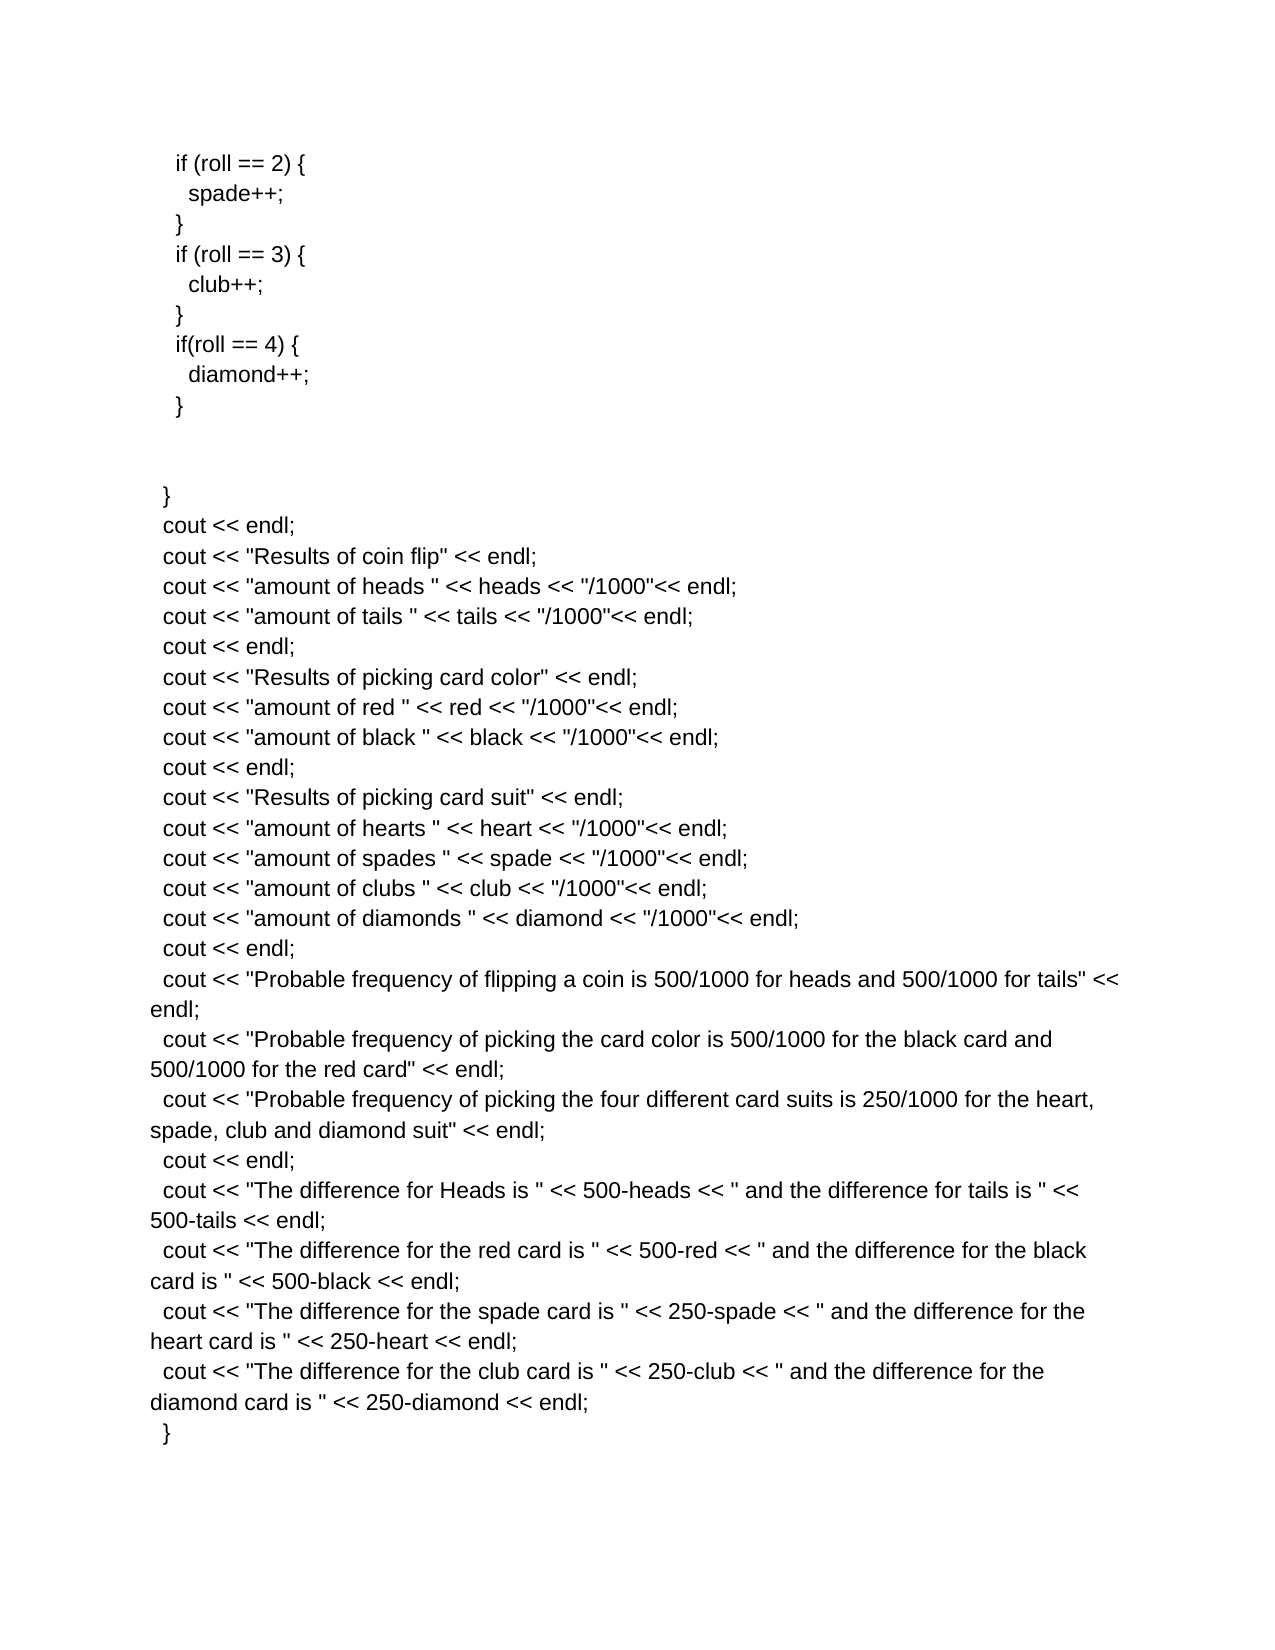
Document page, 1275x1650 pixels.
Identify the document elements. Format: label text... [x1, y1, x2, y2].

text cout << "The difference for Heads is " << 500-heads << " and the difference for tails is " << 500-tails << endl; [150, 1177, 1125, 1234]
text cout << "amount of red " << red << "/1000"<< endl; [150, 694, 1125, 720]
text } [150, 301, 1125, 327]
text cout << "amount of heads " << heads << "/1000"<< endl; [150, 573, 1125, 599]
text } [150, 210, 1125, 237]
text } [150, 392, 1125, 418]
text } [150, 482, 1125, 509]
text if (roll == 3) { [150, 241, 1125, 267]
text cout << "The difference for the red card is " << 500-red << " and the difference for the black card is " << 500-black << endl; [150, 1237, 1125, 1294]
text club++; [150, 271, 1125, 297]
text cout << "amount of spades " << spade << "/1000"<< endl; [150, 845, 1125, 871]
text cout << "amount of tails " << tails << "/1000"<< endl; [150, 603, 1125, 629]
text cout << "amount of clubs " << club << "/1000"<< endl; [150, 875, 1125, 901]
text if(roll == 4) { [150, 331, 1125, 358]
text cout << endl; [150, 1147, 1125, 1173]
text cout << "Probable frequency of flipping a coin is 500/1000 for heads and 500/1000 for tails" << endl; [150, 966, 1125, 1022]
text spade++; [150, 180, 1125, 207]
text if (roll == 2) { [150, 150, 1125, 176]
text cout << "The difference for the club card is " << 250-club << " and the difference for the diamond card is " << 250-diamond << endl; [150, 1358, 1125, 1415]
text cout << "amount of diamonds " << diamond << "/1000"<< endl; [150, 905, 1125, 932]
text cout << "Results of picking card color" << endl; [150, 663, 1125, 690]
text cout << "Probable frequency of picking the card color is 500/1000 for the black card and 500/1000 for the red card" << endl; [150, 1026, 1125, 1083]
text cout << "The difference for the spade card is " << 250-spade << " and the difference for the heart card is " << 250-heart << endl; [150, 1298, 1125, 1354]
text cout << endl; [150, 935, 1125, 962]
text cout << "Probable frequency of picking the four different card suits is 250/1000 for the heart, spade, club and diamond suit" << endl; [150, 1086, 1125, 1143]
text diamond++; [150, 361, 1125, 388]
text cout << "Results of picking card suit" << endl; [150, 784, 1125, 811]
text cout << "amount of black " << black << "/1000"<< endl; [150, 724, 1125, 750]
text cout << endl; [150, 754, 1125, 781]
text cout << endl; [150, 633, 1125, 660]
text } [150, 1419, 1125, 1445]
text cout << "amount of hearts " << heart << "/1000"<< endl; [150, 814, 1125, 841]
text cout << endl; [150, 512, 1125, 539]
text cout << "Results of coin flip" << endl; [150, 543, 1125, 569]
